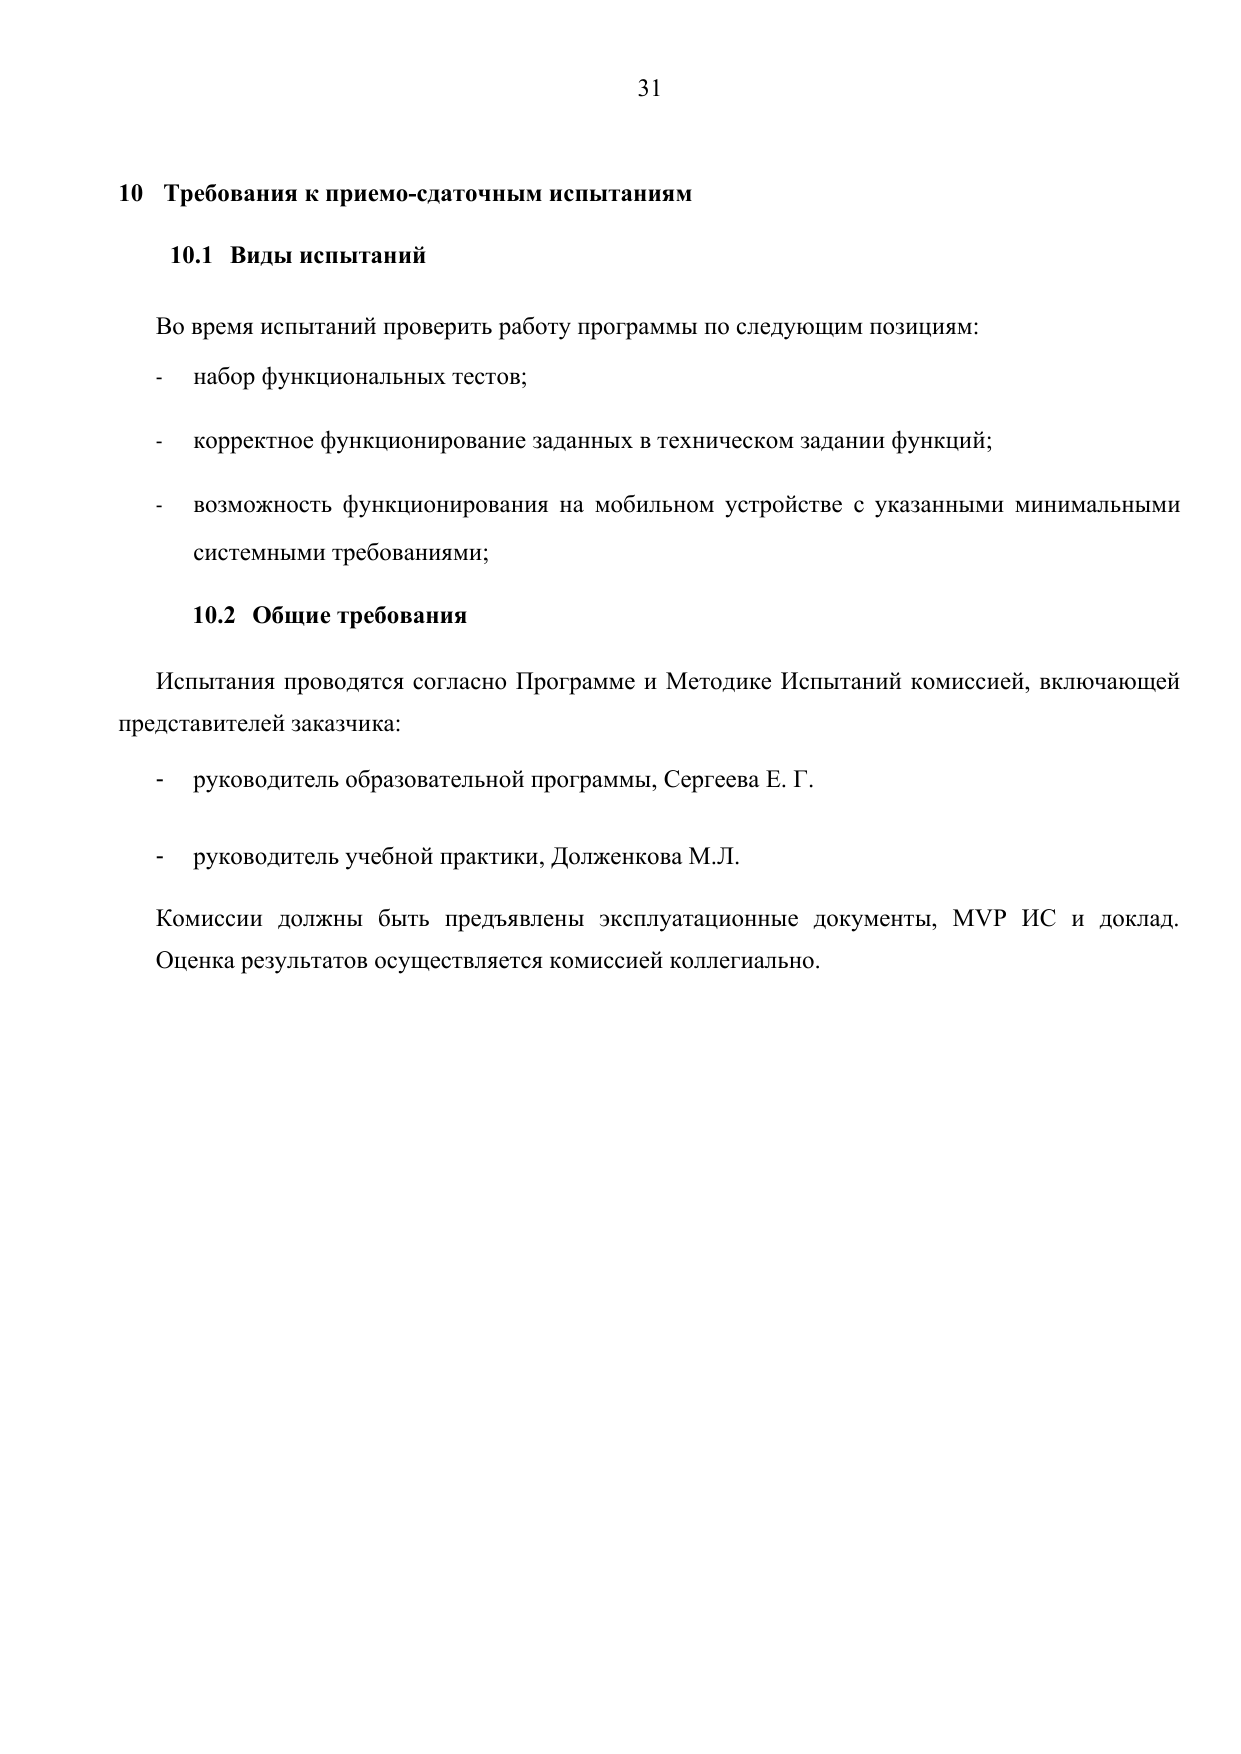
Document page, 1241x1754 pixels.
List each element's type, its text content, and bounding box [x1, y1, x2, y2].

text Во время испытаний проверить работу программы по следующим позициям: [118, 312, 1181, 340]
text Испытания проводятся согласно Программе и Методике Испытаний комиссией, включающей представителей заказчика: [118, 667, 1181, 737]
list руководитель образовательной программы, Сергеева Е. Г. [156, 751, 1181, 802]
subtitle Виды испытаний [169, 242, 1181, 269]
list набор функциональных тестов; [156, 354, 1181, 397]
list возможность функционирования на мобильном устройстве с указанными минимальными системными требованиями; [156, 482, 1181, 566]
list корректное функционирование заданных в техническом задании функций; [156, 418, 1181, 461]
text Комиссии должны быть предъявлены эксплуатационные документы, MVP ИС и доклад. Оценка результатов осуществляется комиссией коллегиально. [156, 904, 1181, 974]
subtitle Общие требования [192, 601, 1181, 629]
list руководитель учебной практики, Долженкова М.Л. [156, 827, 1181, 879]
subtitle Требования к приемо-сдаточным испытаниям [118, 179, 1181, 207]
